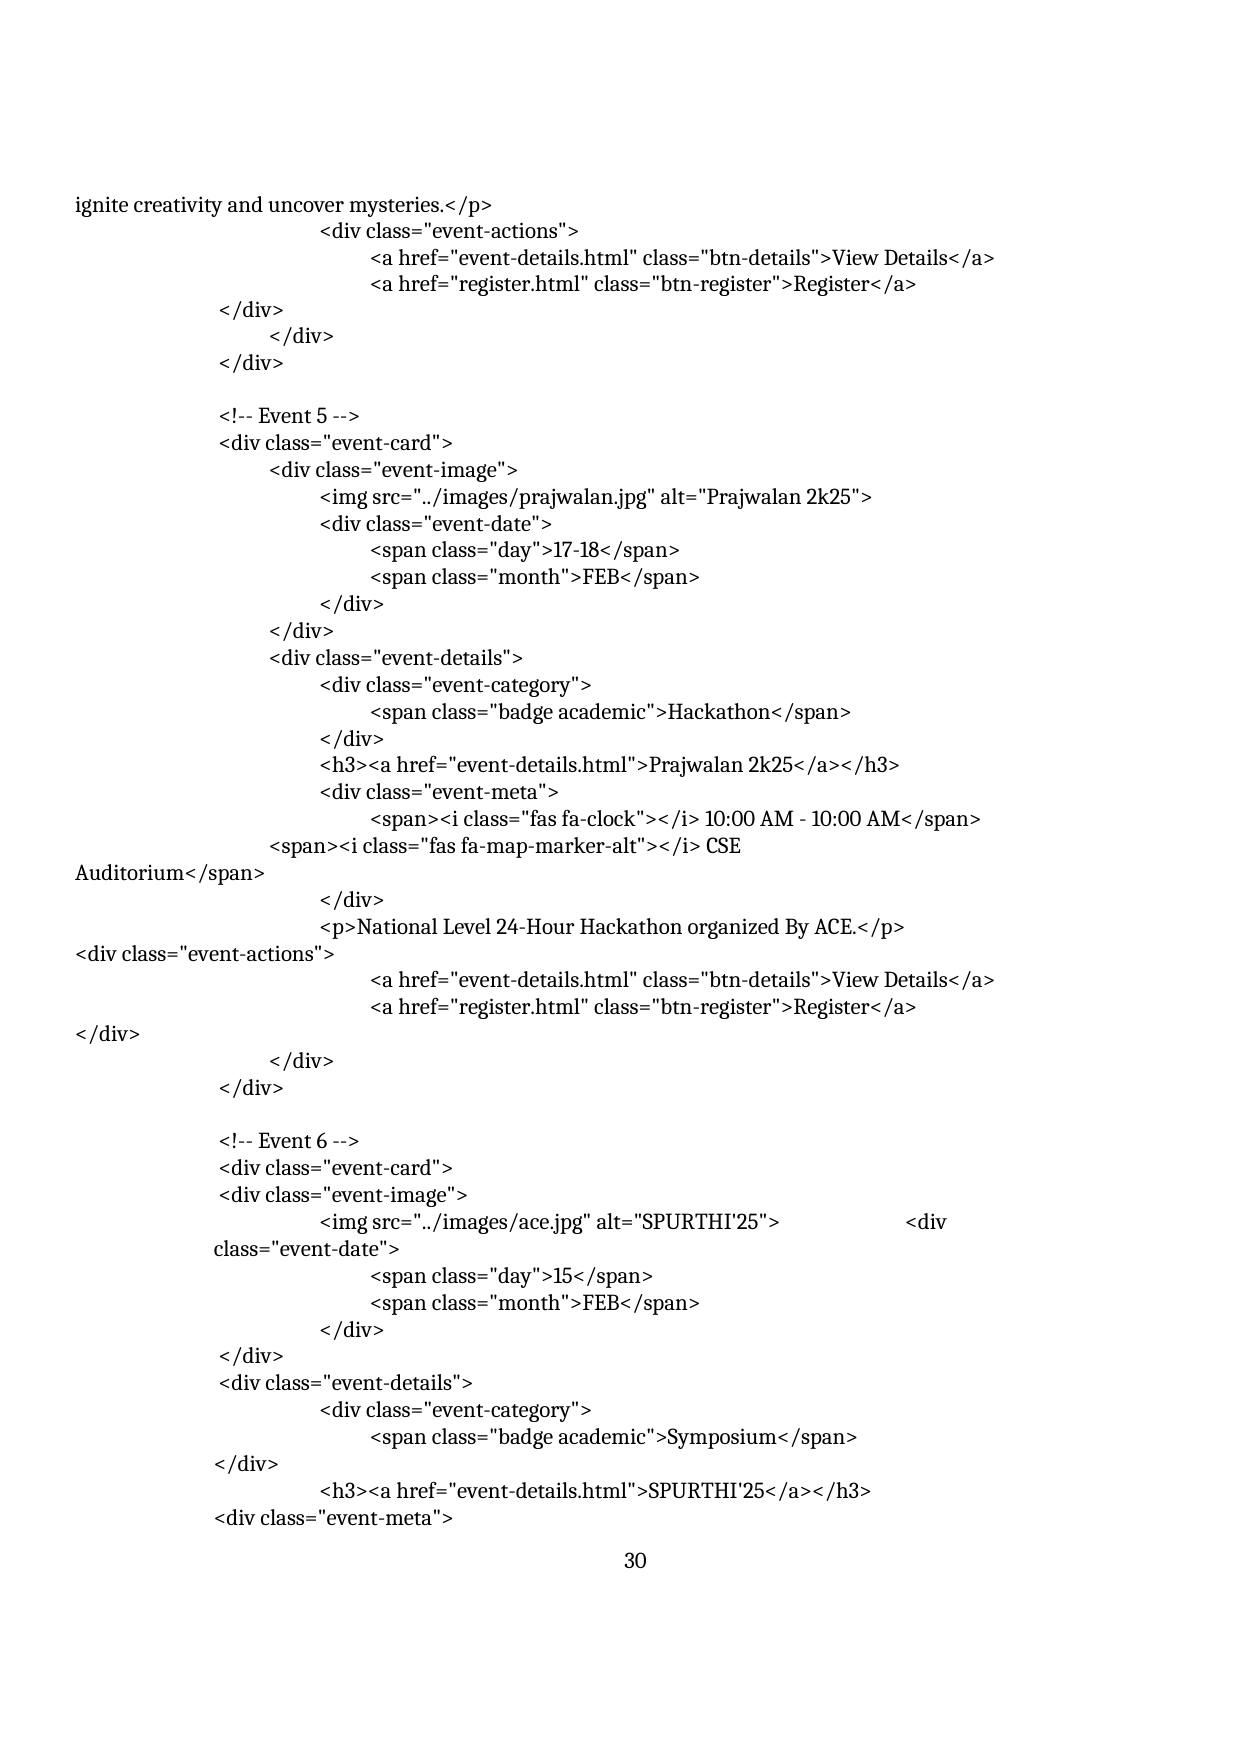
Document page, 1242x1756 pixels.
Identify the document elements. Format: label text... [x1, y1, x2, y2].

text ignite creativity and uncover mysteries.</p> <div class="event-actions"> <a href="event-details.html" class="btn-details">View Details</a> <a href="register.html" class="btn-register">Register</a> </div> </div> </div> [75, 191, 1116, 375]
text <!-- Event 5 --> <div class="event-card"> <div class="event-image"> <img src="../images/prajwalan.jpg" alt="Prajwalan 2k25"> <div class="event-date"> <span class="day">17-18</span> <span class="month">FEB</span> </div> </div> <div class="event-details"> <div class="event-category"> <span class="badge academic">Hackathon</span> </div> <h3><a href="event-details.html">Prajwalan 2k25</a></h3> <div class="event-meta"> <span><i class="fas fa-clock"></i> 10:00 AM - 10:00 AM</span> <span><i class="fas fa-map-marker-alt"></i> CSE Auditorium</span> </div> <p>National Level 24-Hour Hackathon organized By ACE.</p> <div class="event-actions"> <a href="event-details.html" class="btn-details">View Details</a> <a href="register.html" class="btn-register">Register</a> </div> </div> </div> [75, 402, 1161, 1101]
text 30 [75, 1550, 646, 1573]
text <!-- Event 6 --> <div class="event-card"> <div class="event-image"> <img src="../images/ace.jpg" alt="SPURTHI'25"> <div class="event-date"> <span class="day">15</span> <span class="month">FEB</span> </div> </div> <div class="event-details"> <div class="event-category"> <span class="badge academic">Symposium</span> </div> <h3><a href="event-details.html">SPURTHI'25</a></h3> <div class="event-meta"> [213, 1127, 996, 1531]
